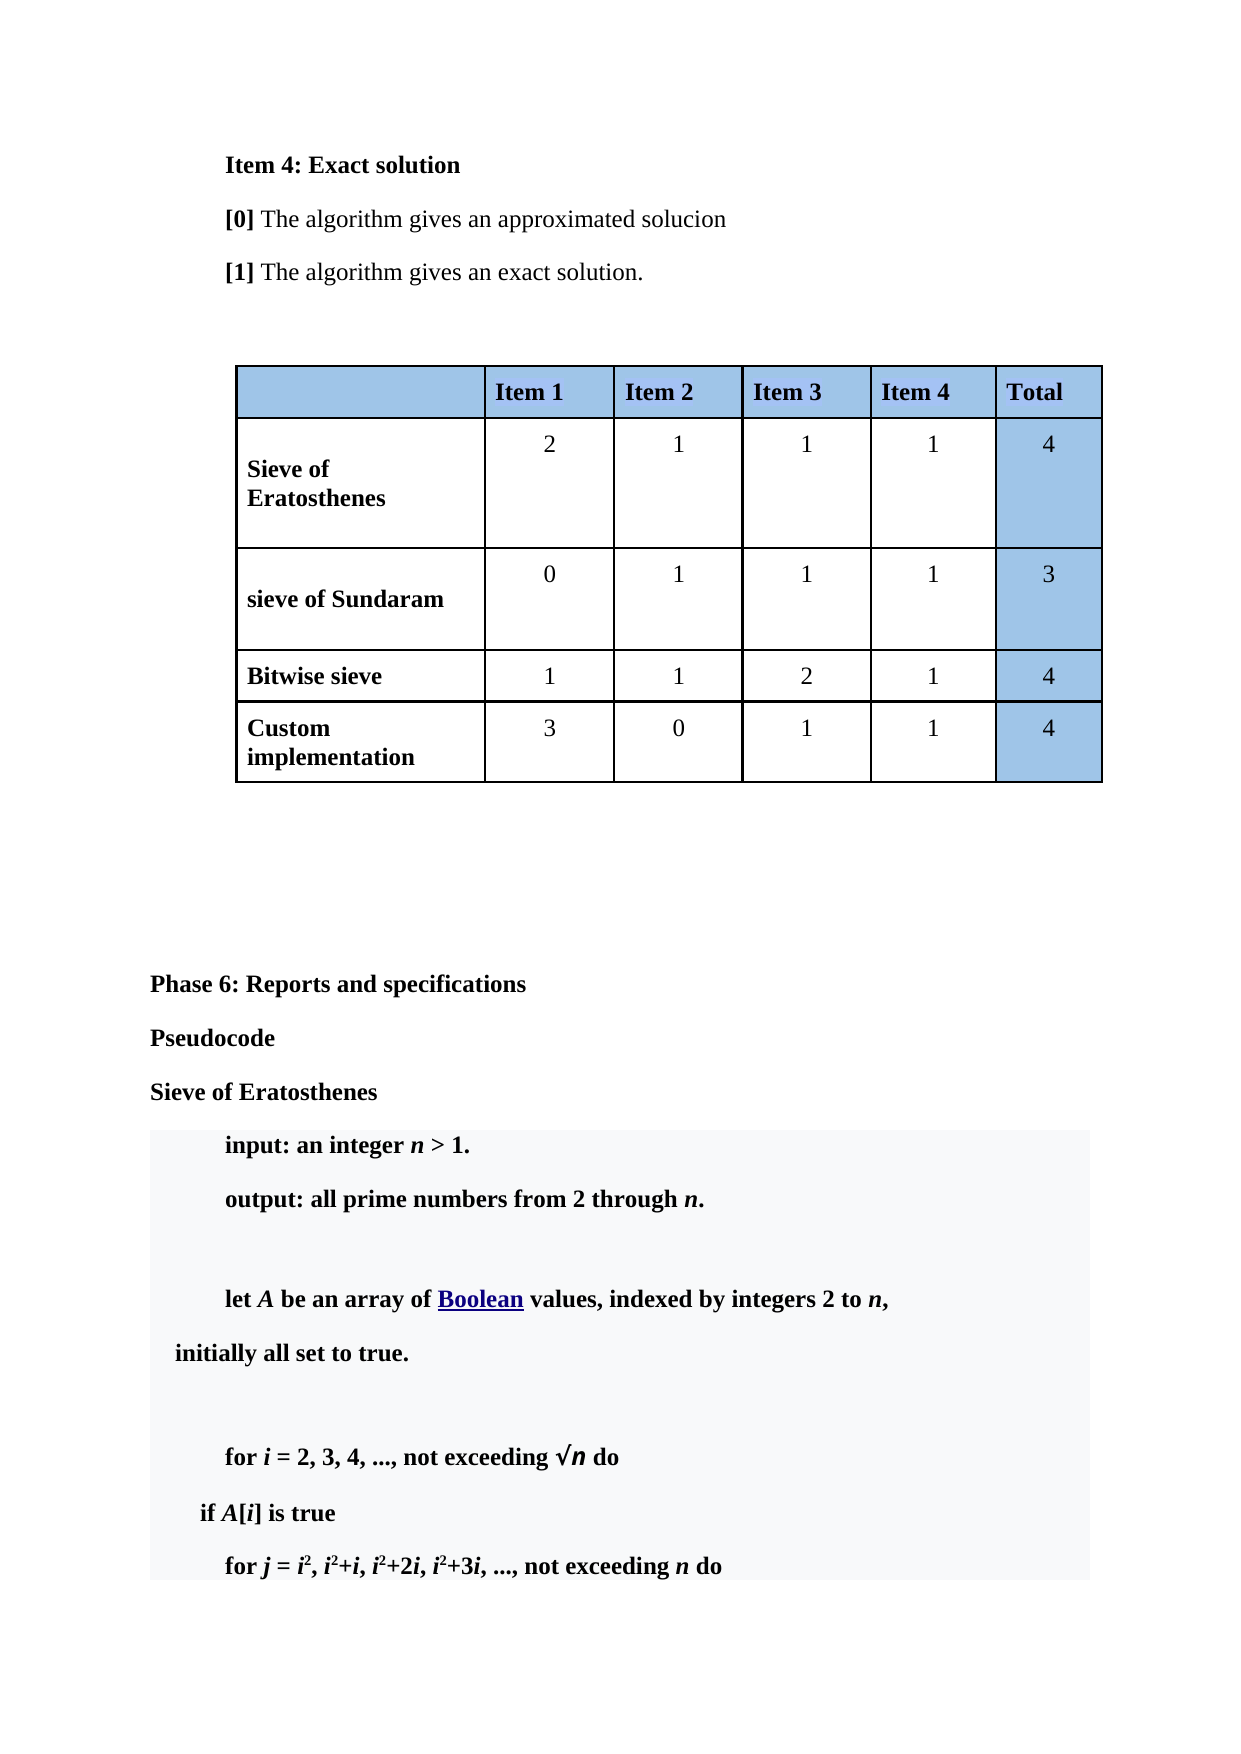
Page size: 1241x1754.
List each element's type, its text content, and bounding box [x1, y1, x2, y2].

text [0] The algorithm gives an approximated solucion [150, 204, 1090, 232]
table_cell 1 [872, 703, 995, 781]
table_header Item 1 [486, 367, 613, 417]
table_cell 4 [997, 651, 1101, 700]
text Phase 6: Reports and specifications [150, 969, 1090, 998]
text initially all set to true. [150, 1338, 1090, 1367]
table_cell 1 [744, 419, 870, 547]
table_cell 1 [615, 549, 741, 649]
text output: all prime numbers from 2 through n. [150, 1184, 1090, 1213]
table_cell 4 [997, 703, 1101, 781]
table_header Item 3 [744, 367, 870, 417]
text for i = 2, 3, 4, ..., not exceeding √n do [150, 1438, 1090, 1473]
text if A[i] is true [150, 1498, 1090, 1526]
text [1] The algorithm gives an exact solution. [150, 257, 1090, 286]
table_cell 1 [872, 651, 995, 700]
table_header Total [997, 367, 1101, 417]
table_cell Sieve of Eratosthenes [238, 419, 484, 547]
table_header [238, 367, 484, 417]
table_cell Custom implementation [238, 703, 484, 781]
text for j = i2, i2+i, i2+2i, i2+3i, ..., not exceeding n do [150, 1551, 1090, 1580]
table_cell 3 [486, 703, 613, 781]
table_cell 2 [486, 419, 613, 547]
table_cell 1 [872, 549, 995, 649]
table_cell 1 [615, 419, 741, 547]
table_cell 3 [997, 549, 1101, 649]
table_cell sieve of Sundaram [238, 549, 484, 649]
table_cell 1 [744, 703, 870, 781]
table_cell 0 [486, 549, 613, 649]
table_cell 1 [486, 651, 613, 700]
table_header Item 4 [872, 367, 995, 417]
table_cell 2 [744, 651, 870, 700]
table_header Item 2 [615, 367, 741, 417]
table_cell 1 [872, 419, 995, 547]
text Item 4: Exact solution [150, 150, 1090, 179]
text Sieve of Eratosthenes [150, 1077, 1090, 1105]
table_cell 4 [997, 419, 1101, 547]
text input: an integer n > 1. [150, 1130, 1090, 1159]
table_cell Bitwise sieve [238, 651, 484, 700]
table_cell 0 [615, 703, 741, 781]
text Pseudocode [150, 1023, 1090, 1052]
table_cell 1 [615, 651, 741, 700]
text let A be an array of Boolean values, indexed by integers 2 to n, [150, 1284, 1090, 1313]
table_cell 1 [744, 549, 870, 649]
